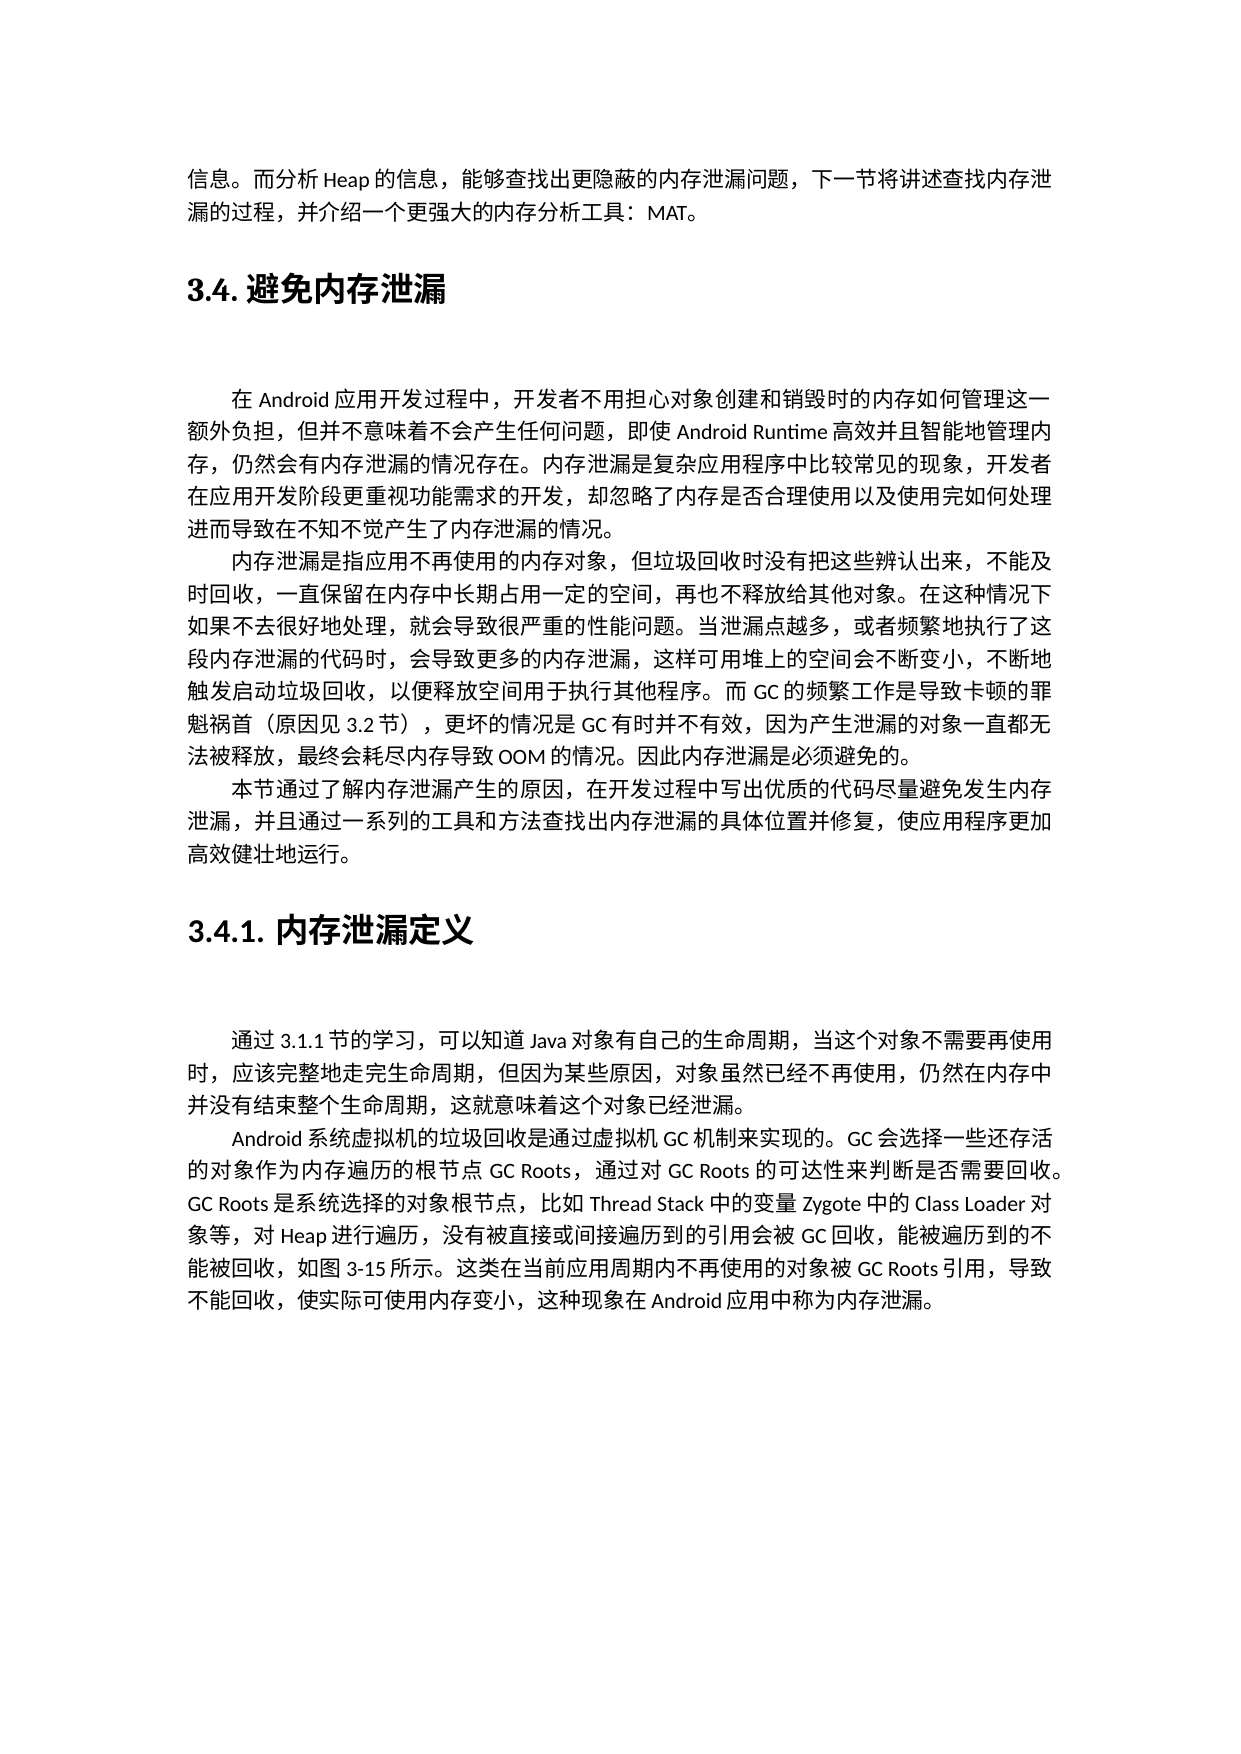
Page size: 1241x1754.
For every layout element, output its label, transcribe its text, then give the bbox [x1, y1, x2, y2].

text 通过3.1.1节的学习，可以知道Java对象有自己的生命周期，当这个对象不需要再使用时，应该完整地走完生命周期，但因为某些原因，对象虽然已经不再使用，仍然在内存中并没有结束整个生命周期，这就意味着这个对象已经泄漏。 [187, 1023, 1053, 1121]
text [187, 162, 1053, 227]
text 在Android应用开发过程中，开发者不用担心对象创建和销毁时的内存如何管理这一额外负担，但并不意味着不会产生任何问题，即使Android Runtime高效并且智能地管理内存，仍然会有内存泄漏的情况存在。内存泄漏是复杂应用程序中比较常见的现象，开发者在应用开发阶段更重视功能需求的开发，却忽略了内存是否合理使用以及使用完如何处理，进而导致在不知不觉产生了内存泄漏的情况。 [187, 381, 1053, 544]
text 本节通过了解内存泄漏产生的原因，在开发过程中写出优质的代码尽量避免发生内存泄漏，并且通过一系列的工具和方法查找出内存泄漏的具体位置并修复，使应用程序更加高效健壮地运行。 [187, 771, 1053, 869]
subtitle 内存泄漏定义 [187, 896, 1053, 961]
text Android系统虚拟机的垃圾回收是通过虚拟机GC机制来实现的。GC会选择一些还存活的对象作为内存遍历的根节点GC Roots，通过对GC Roots的可达性来判断是否需要回收。GC Roots是系统选择的对象根节点，比如Thread Stack中的变量Zygote中的Class Loader对象等，对Heap进行遍历，没有被直接或间接遍历到的引用会被GC回收，能被遍历到的不能被回收，如图3-15所示。这类在当前应用周期内不再使用的对象被GC Roots引用，导致不能回收，使实际可使用内存变小，这种现象在Android应用中称为内存泄漏。 [187, 1121, 1053, 1316]
subtitle 避免内存泄漏 [187, 254, 1053, 319]
text 内存泄漏是指应用不再使用的内存对象，但垃圾回收时没有把这些辨认出来，不能及时回收，一直保留在内存中长期占用一定的空间，再也不释放给其他对象。在这种情况下，如果不去很好地处理，就会导致很严重的性能问题。当泄漏点越多，或者频繁地执行了这段内存泄漏的代码时，会导致更多的内存泄漏，这样可用堆上的空间会不断变小，不断地触发启动垃圾回收，以便释放空间用于执行其他程序。而GC的频繁工作是导致卡顿的罪魁祸首（原因见3.2节），更坏的情况是GC有时并不有效，因为产生泄漏的对象一直都无法被释放，最终会耗尽内存导致OOM的情况。因此内存泄漏是必须避免的。 [187, 544, 1053, 771]
